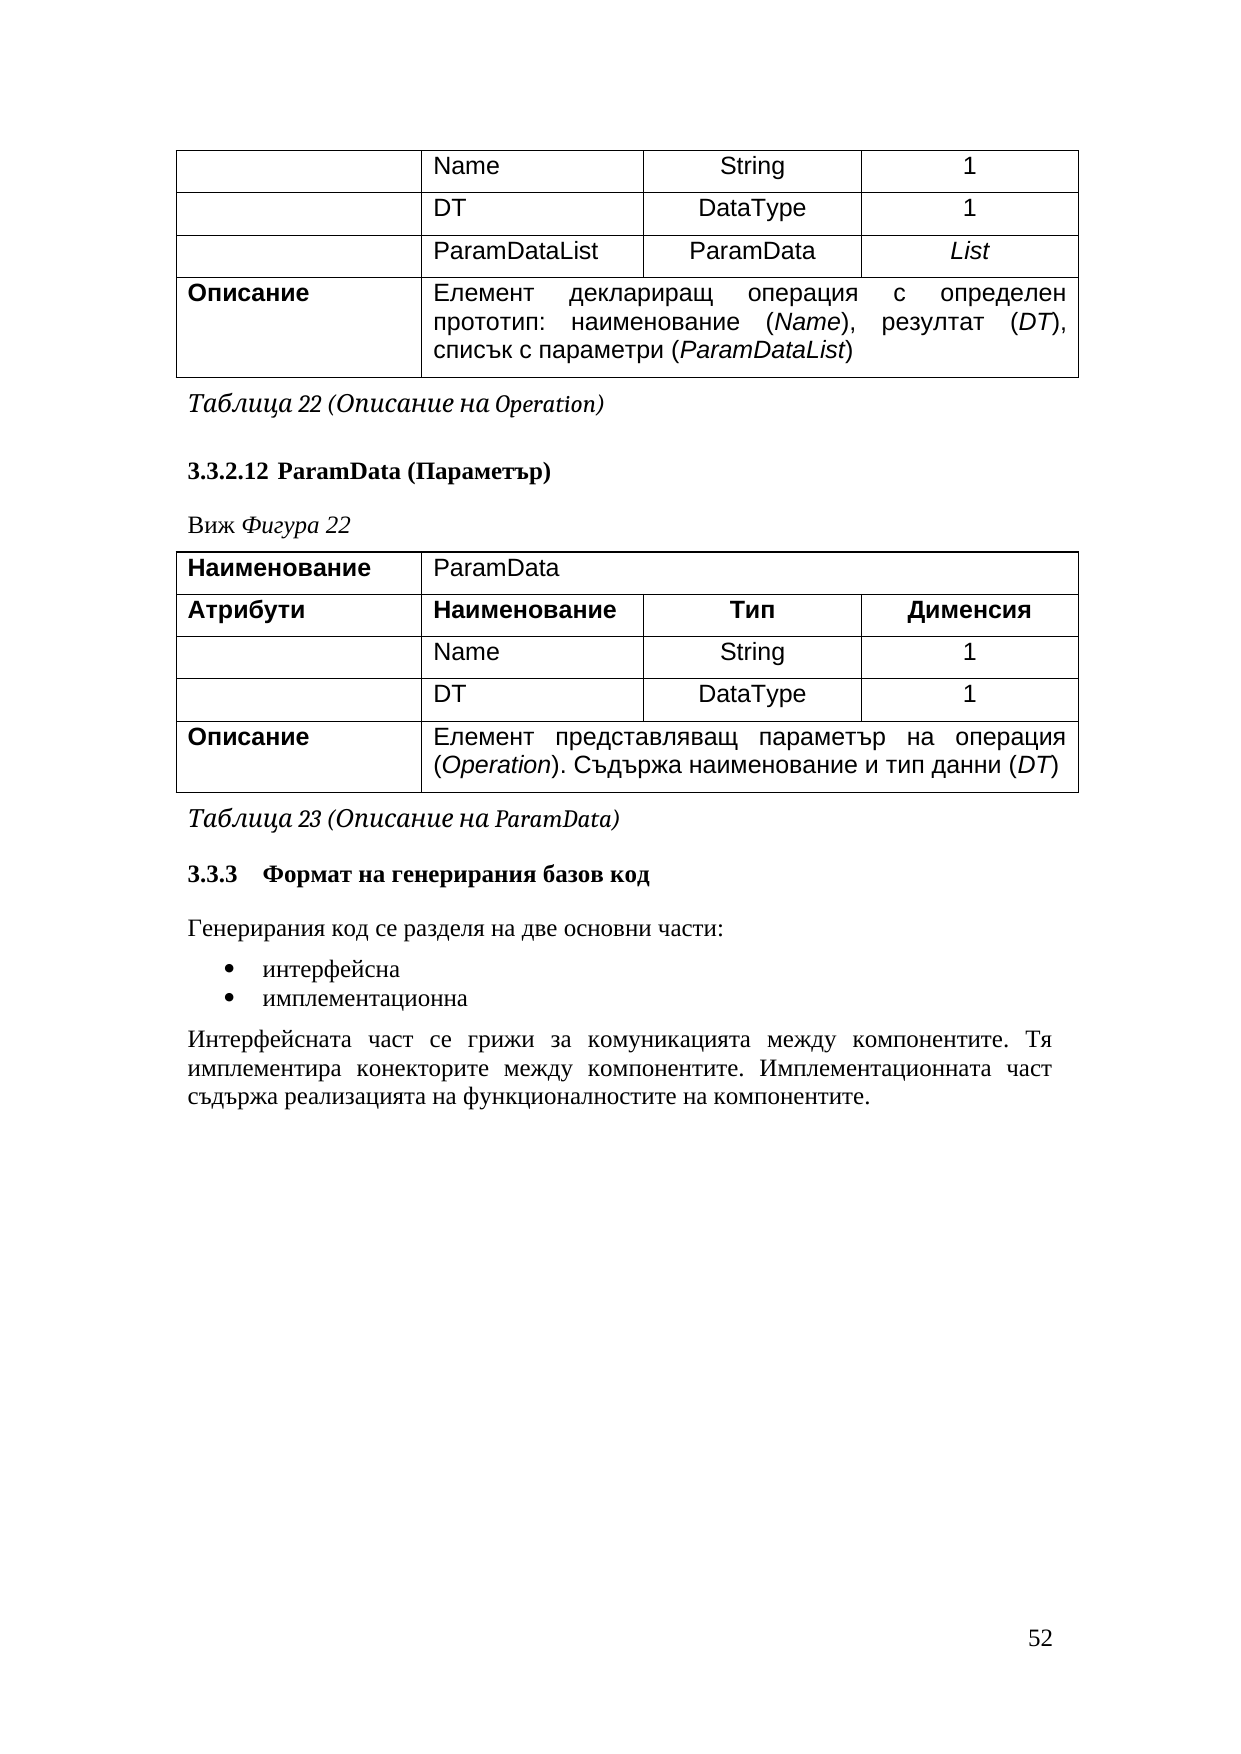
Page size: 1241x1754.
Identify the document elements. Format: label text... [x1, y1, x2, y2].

table_cell Атрибути [177, 595, 421, 636]
text Интерфейсната част се грижи за комуникацията между компонентите. Тя имплементира конекторите между компонентите. Имплементационната част съдържа реализацията на функционалностите на компонентите. [187, 1024, 1053, 1110]
table_cell DT [422, 193, 643, 234]
subtitle Формат на генерирания базов код [187, 859, 1053, 888]
table_cell 1 [862, 193, 1078, 234]
table_cell List [862, 236, 1078, 277]
table_cell Описание [177, 278, 421, 377]
table_cell Name [422, 637, 643, 678]
text Генерирания код се разделя на две основни части: [187, 913, 1053, 941]
table_cell Дименсия [862, 595, 1078, 636]
table_cell [177, 151, 421, 192]
table_cell String [644, 637, 861, 678]
table_cell [177, 236, 421, 277]
list имплементационна [225, 983, 1053, 1011]
table_header Наименование [177, 553, 421, 594]
table_cell DataType [644, 679, 861, 721]
table_cell Описание [177, 722, 421, 792]
table_cell Елемент представляващ параметър на операция (Operation). Съдържа наименование и тип данни (DT) [422, 722, 1078, 792]
list интерфейсна [225, 954, 1053, 983]
text Виж Фигура 22 [187, 510, 1053, 539]
table_header ParamData [422, 553, 1078, 594]
text Таблица 23 (Описание на ParamData) [187, 805, 1053, 834]
table_cell Елемент деклариращ операция с определен прототип: наименование (Name), резултат (DT), списък с параметри (ParamDataList) [422, 278, 1078, 377]
table_cell DT [422, 679, 643, 721]
table_cell Name [422, 151, 643, 192]
table_cell String [644, 151, 861, 192]
table_cell [177, 637, 421, 678]
table_cell DataType [644, 193, 861, 234]
subtitle ParamData (Параметър) [187, 456, 1053, 485]
table_cell [177, 193, 421, 234]
table_cell ParamDataList [422, 236, 643, 277]
table_cell 1 [862, 679, 1078, 721]
table_cell 1 [862, 637, 1078, 678]
table_cell ParamData [644, 236, 861, 277]
text Таблица 22 (Описание на Operation) [187, 390, 1053, 419]
table_cell 1 [862, 151, 1078, 192]
table_cell [177, 679, 421, 721]
table_cell Наименование [422, 595, 643, 636]
table_cell Тип [644, 595, 861, 636]
